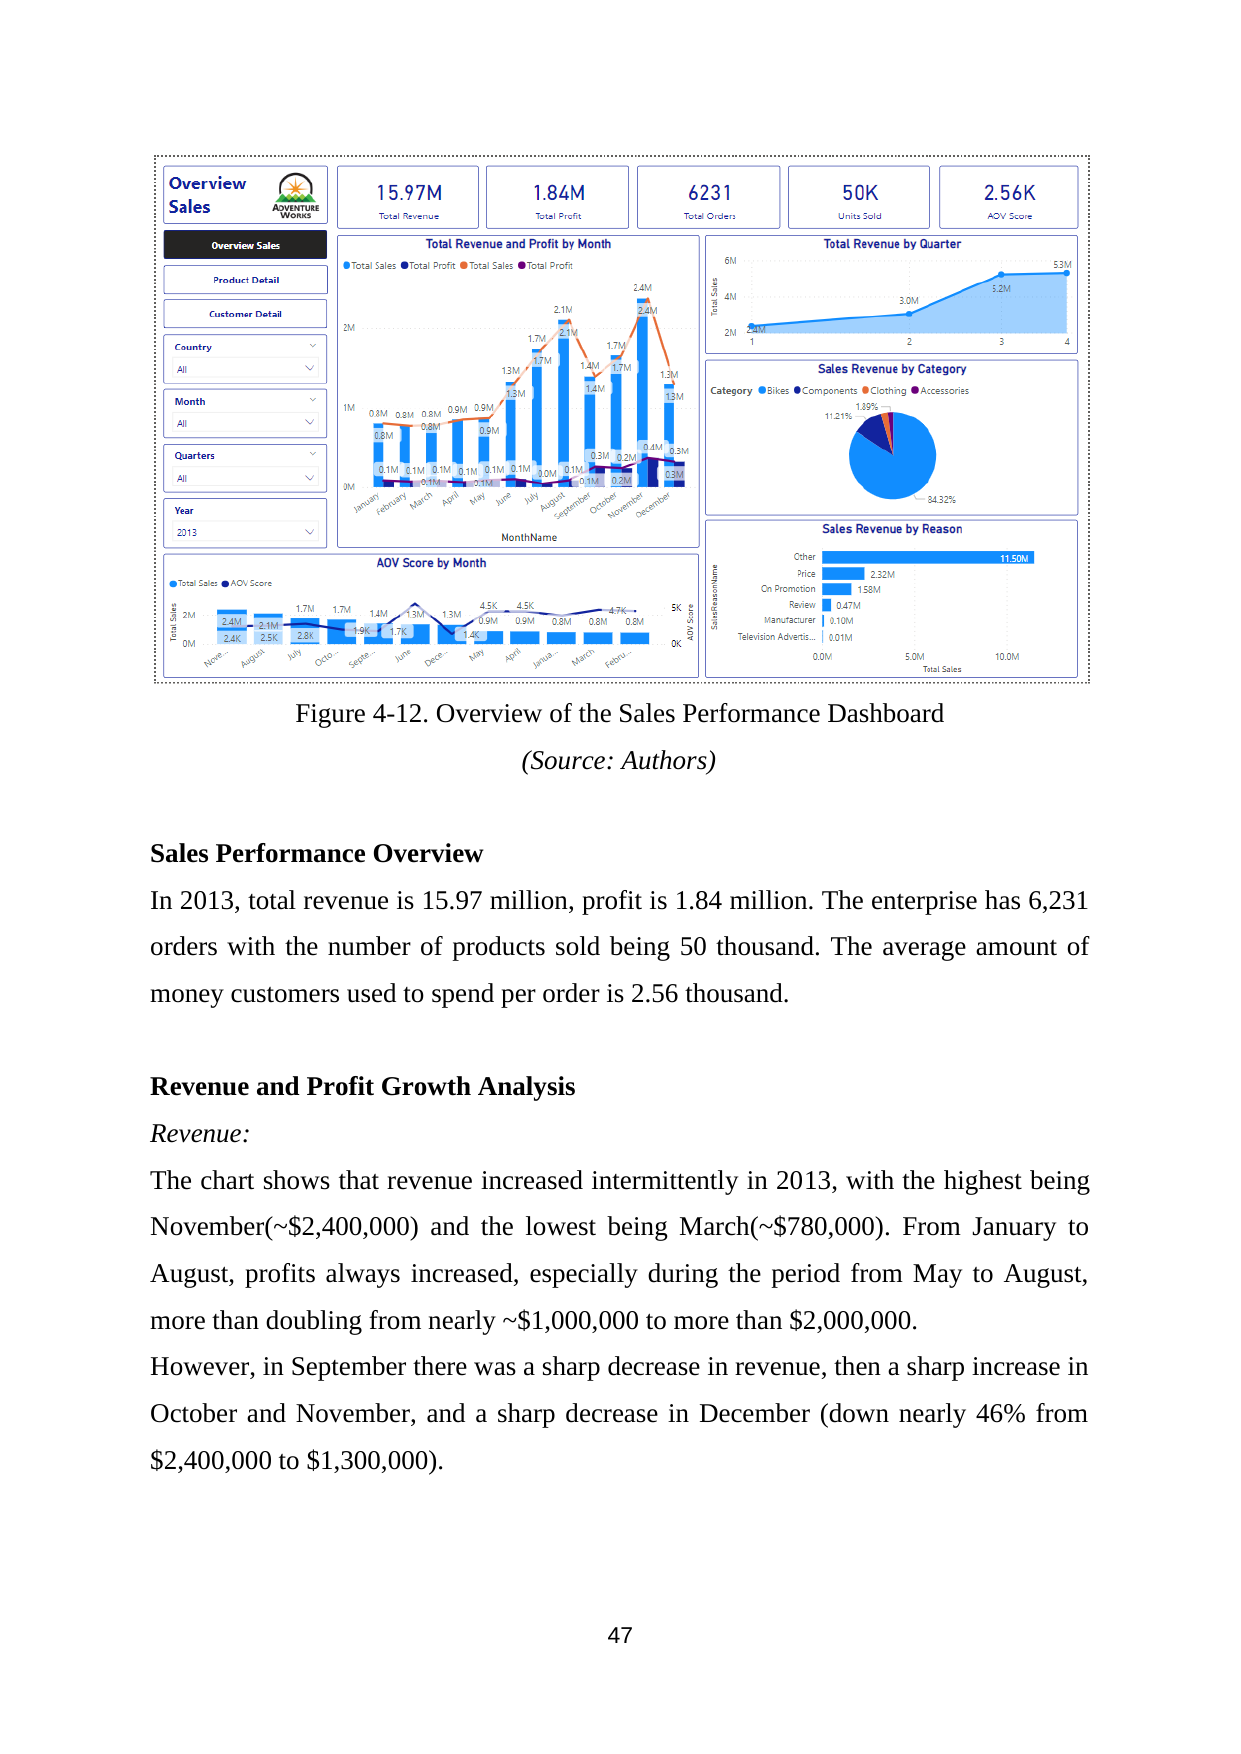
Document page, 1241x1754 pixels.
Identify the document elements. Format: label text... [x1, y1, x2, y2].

text The chart shows that revenue increased intermittently in 2013, with the highest being November(~$2,400,000) and the lowest being March(~$780,000). From January to August, profits always increased, especially during the period from May to August, more than doubling from nearly ~$1,000,000 to more than $2,000,000. [150, 1164, 1090, 1335]
text In 2013, total revenue is 15.97 million, profit is 1.84 million. The enterprise has 6,231 orders with the number of products sold being 50 thousand. The average amount of money customers used to spend per order is 2.56 thousand. [150, 884, 1090, 1008]
subtitle Figure 4-12. Overview of the Sales Performance Dashboard [150, 697, 1090, 728]
text Revenue: [150, 1117, 1090, 1148]
text However, in September there was a sharp decrease in revenue, then a sharp increase in October and November, and a sharp decrease in December (down nearly 46% from $2,400,000 to $1,300,000). [150, 1350, 1090, 1475]
picture [150, 150, 1091, 684]
text Sales Performance Overview [150, 837, 1090, 868]
text Revenue and Profit Growth Analysis [150, 1070, 1090, 1102]
text (Source: Authors) [150, 744, 1090, 775]
